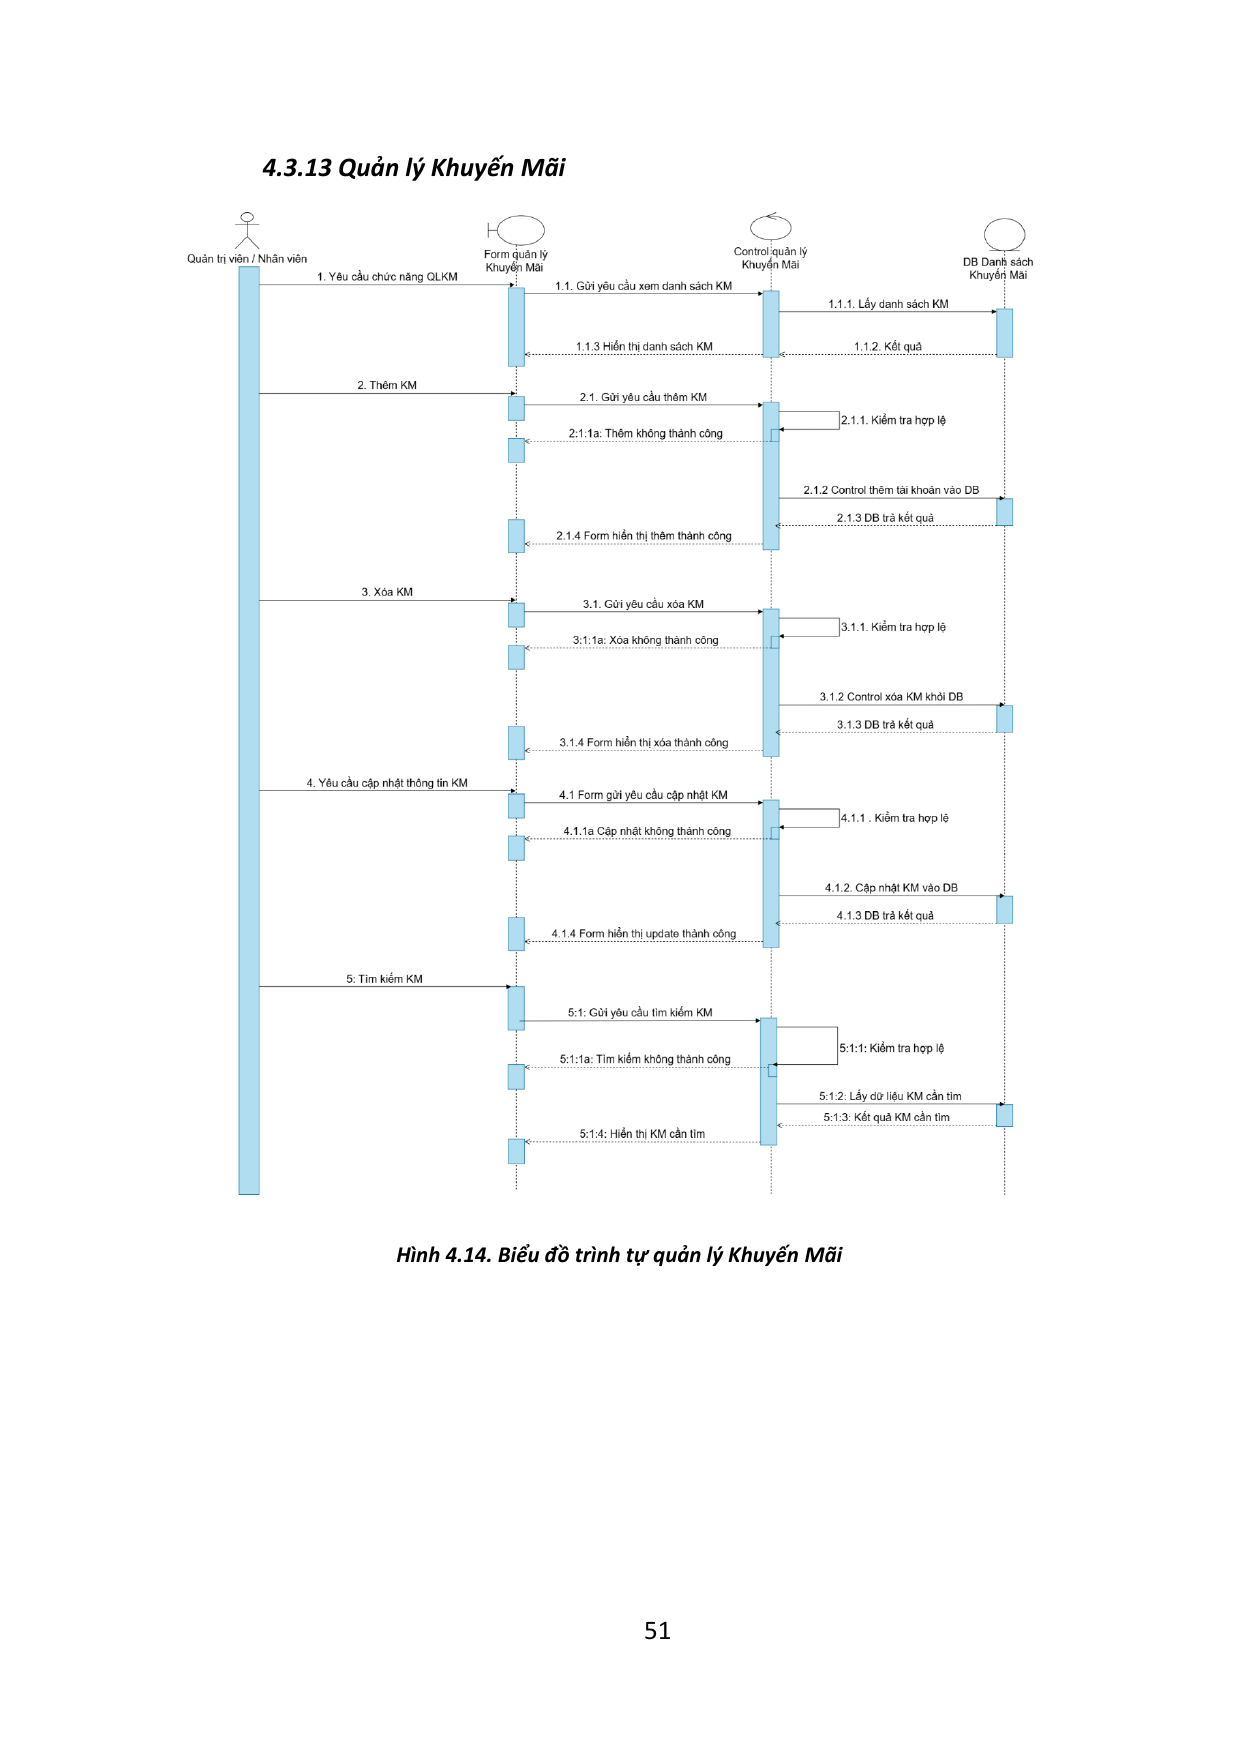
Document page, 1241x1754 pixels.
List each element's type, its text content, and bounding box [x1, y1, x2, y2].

subtitle 4.3.13 Quản lý Khuyến Mãi [187, 150, 1053, 183]
subtitle Hình 4.14. Biểu đồ trình tự quản lý Khuyến Mãi [187, 1240, 1053, 1268]
picture [187, 212, 1053, 1211]
